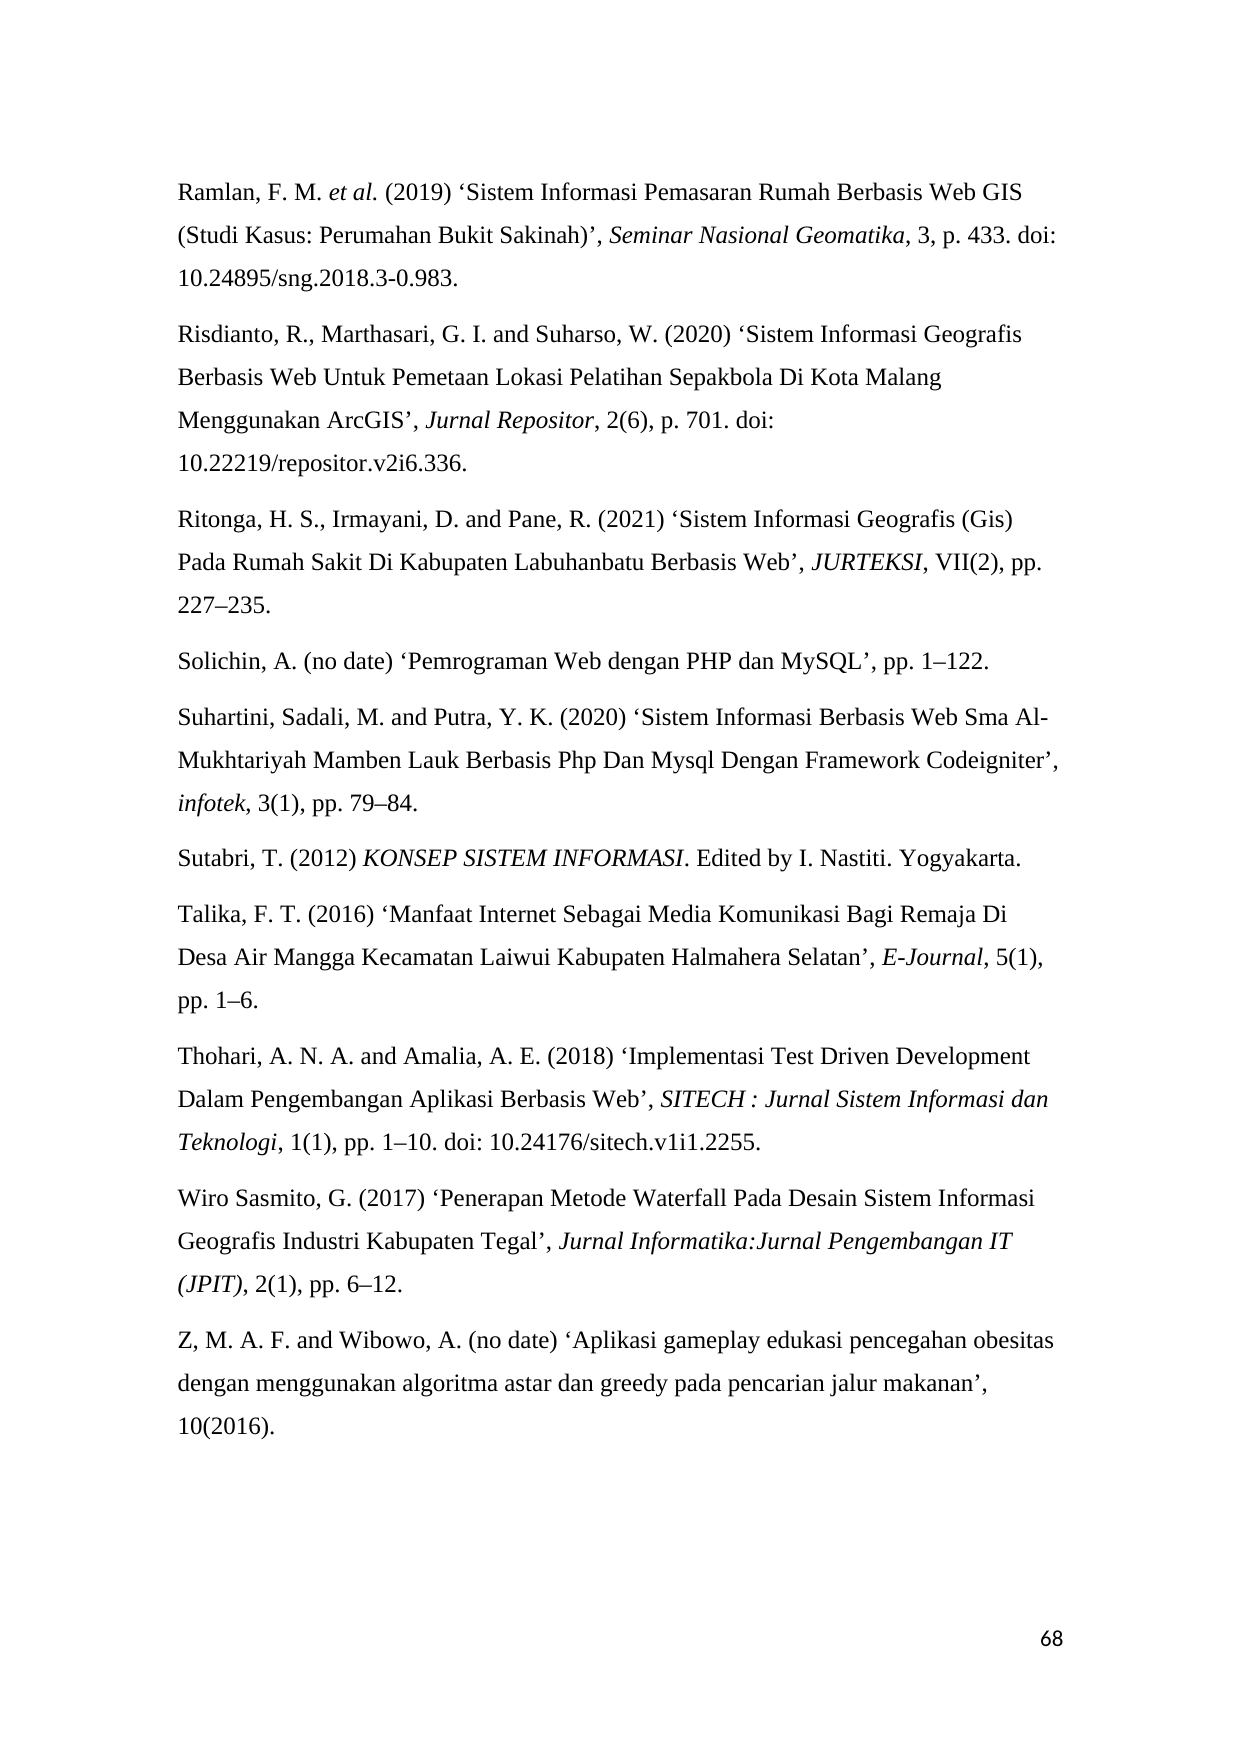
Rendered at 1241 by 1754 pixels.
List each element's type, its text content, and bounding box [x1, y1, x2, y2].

text Ramlan, F. M. et al. (2019) ‘Sistem Informasi Pemasaran Rumah Berbasis Web GIS (Studi Kasus: Perumahan Bukit Sakinah)’, Seminar Nasional Geomatika, 3, p. 433. doi: 10.24895/sng.2018.3-0.983. [177, 177, 1063, 292]
text Sutabri, T. (2012) KONSEP SISTEM INFORMASI. Edited by I. Nastiti. Yogyakarta. [177, 843, 1063, 872]
text Wiro Sasmito, G. (2017) ‘Penerapan Metode Waterfall Pada Desain Sistem Informasi Geografis Industri Kabupaten Tegal’, Jurnal Informatika:Jurnal Pengembangan IT (JPIT), 2(1), pp. 6–12. [177, 1183, 1063, 1298]
text Solichin, A. (no date) ‘Pemrograman Web dengan PHP dan MySQL’, pp. 1–122. [177, 646, 1063, 675]
text Z, M. A. F. and Wibowo, A. (no date) ‘Aplikasi gameplay edukasi pencegahan obesitas dengan menggunakan algoritma astar dan greedy pada pencarian jalur makanan’, 10(2016). [177, 1325, 1063, 1440]
text Talika, F. T. (2016) ‘Manfaat Internet Sebagai Media Komunikasi Bagi Remaja Di Desa Air Mangga Kecamatan Laiwui Kabupaten Halmahera Selatan’, E-Journal, 5(1), pp. 1–6. [177, 899, 1063, 1014]
text Risdianto, R., Marthasari, G. I. and Suharso, W. (2020) ‘Sistem Informasi Geografis Berbasis Web Untuk Pemetaan Lokasi Pelatihan Sepakbola Di Kota Malang Menggunakan ArcGIS’, Jurnal Repositor, 2(6), p. 701. doi: 10.22219/repositor.v2i6.336. [177, 319, 1063, 477]
text Suhartini, Sadali, M. and Putra, Y. K. (2020) ‘Sistem Informasi Berbasis Web Sma Al- Mukhtariyah Mamben Lauk Berbasis Php Dan Mysql Dengan Framework Codeigniter’, infotek, 3(1), pp. 79–84. [177, 702, 1063, 817]
text Ritonga, H. S., Irmayani, D. and Pane, R. (2021) ‘Sistem Informasi Geografis (Gis) Pada Rumah Sakit Di Kabupaten Labuhanbatu Berbasis Web’, JURTEKSI, VII(2), pp. 227–235. [177, 504, 1063, 619]
text Thohari, A. N. A. and Amalia, A. E. (2018) ‘Implementasi Test Driven Development Dalam Pengembangan Aplikasi Berbasis Web’, SITECH : Jurnal Sistem Informasi dan Teknologi, 1(1), pp. 1–10. doi: 10.24176/sitech.v1i1.2255. [177, 1041, 1063, 1156]
